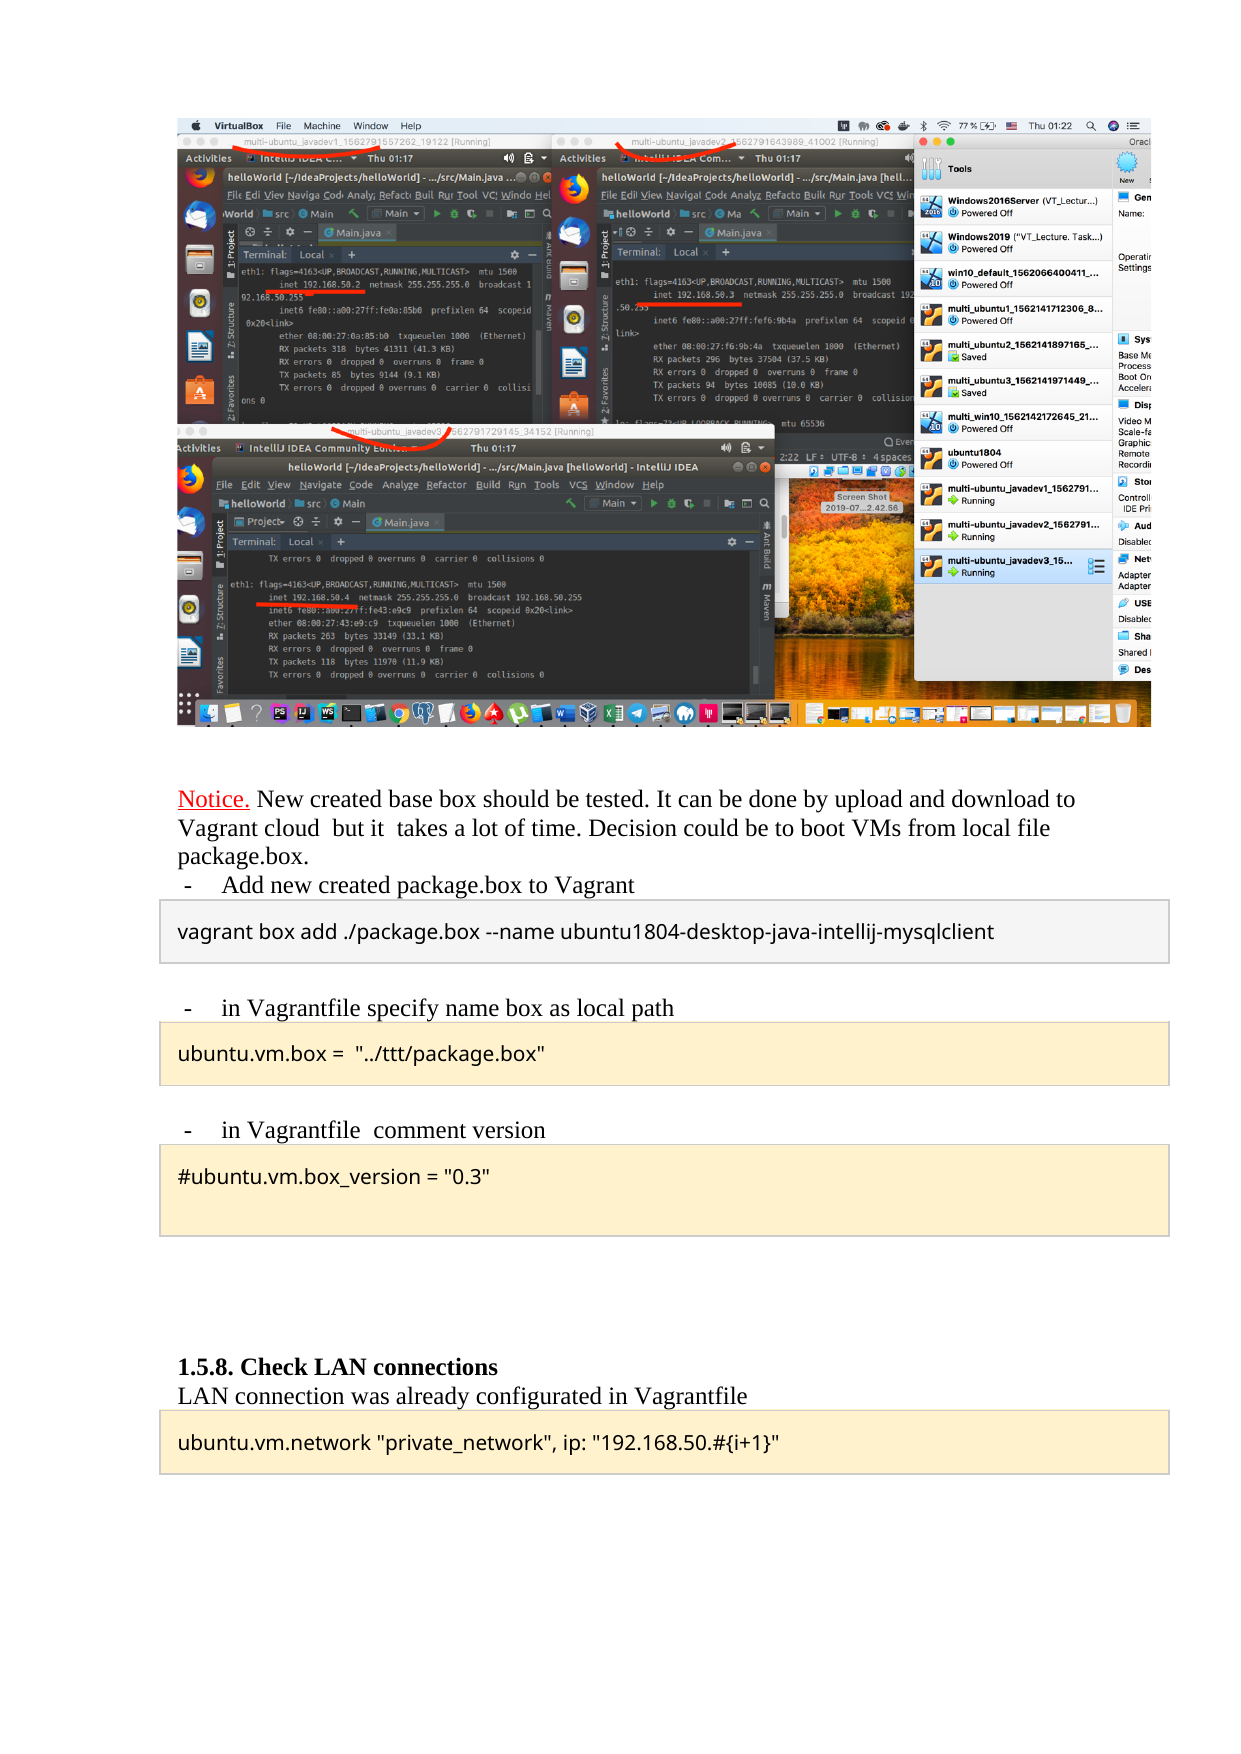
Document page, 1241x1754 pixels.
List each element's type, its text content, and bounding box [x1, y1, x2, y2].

list Add new created package.box to Vagrant [183, 870, 1152, 899]
list in Vagrantfile specify name box as local path [183, 993, 1152, 1021]
text ubuntu.vm.network "private_network", ip: "192.168.50.#{i+1}" [161, 1411, 1168, 1473]
picture [177, 118, 1152, 727]
text vagrant box add ./package.box --name ubuntu1804-desktop-java-intellij-mysqlclient [161, 901, 1168, 962]
list in Vagrantfile comment version [183, 1115, 1152, 1144]
text #ubuntu.vm.box_version = "0.3" [161, 1145, 1168, 1172]
text Notice. New created base box should be tested. It can be done by upload and download to Vagrant cloud but it takes a lot of time. Decision could be to boot VMs from local file package.box. [177, 784, 1152, 870]
text ubuntu.vm.box = "../ttt/package.box" [161, 1023, 1168, 1085]
text LAN connection was already configurated in Vagrantfile [177, 1381, 1152, 1409]
text 1.5.8. Check LAN connections [177, 1352, 1152, 1381]
